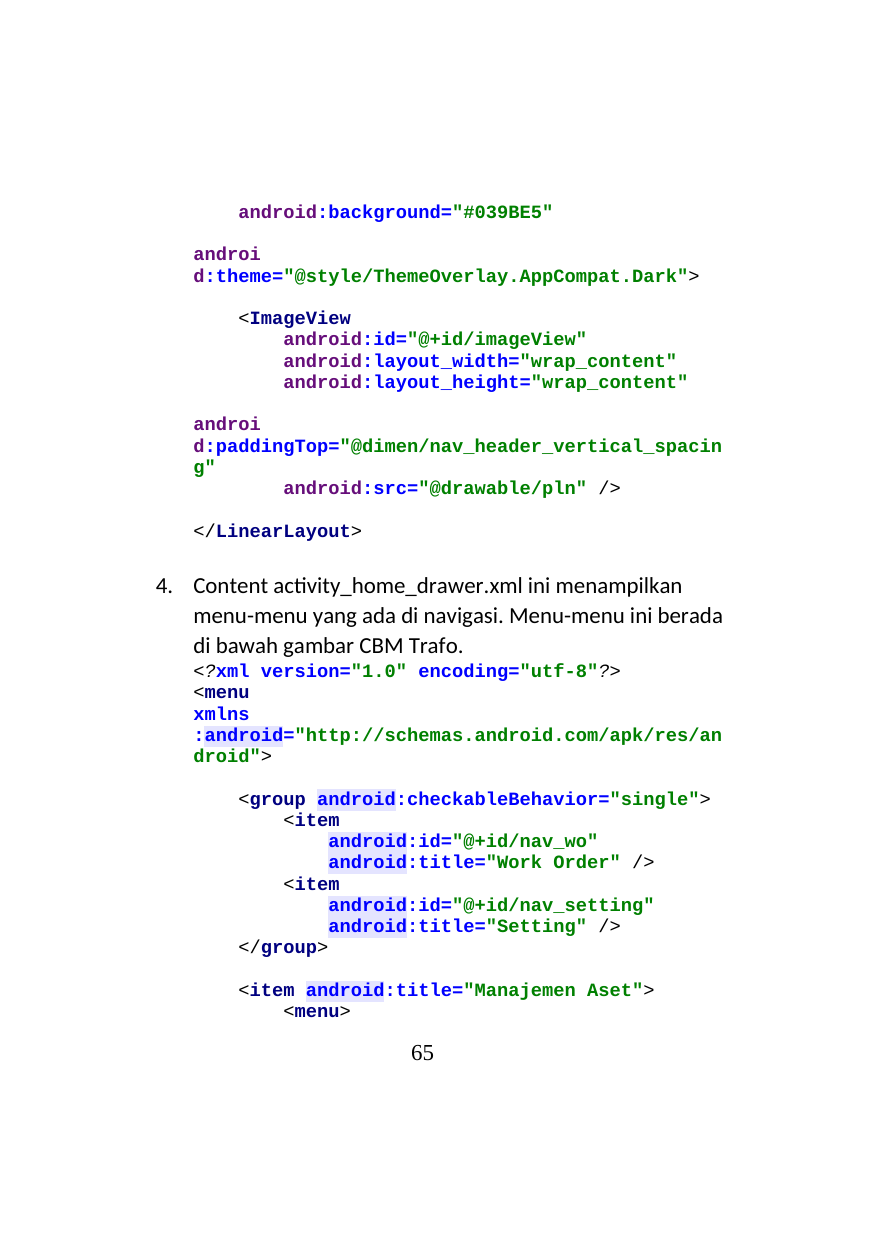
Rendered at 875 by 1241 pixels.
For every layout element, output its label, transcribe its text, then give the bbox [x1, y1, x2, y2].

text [193, 203, 726, 543]
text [193, 662, 726, 1023]
list Content activity_home_drawer.xml ini menampilkan menu-menu yang ada di navigasi. Menu-menu ini berada di bawah gambar CBM Trafo. [156, 571, 726, 659]
